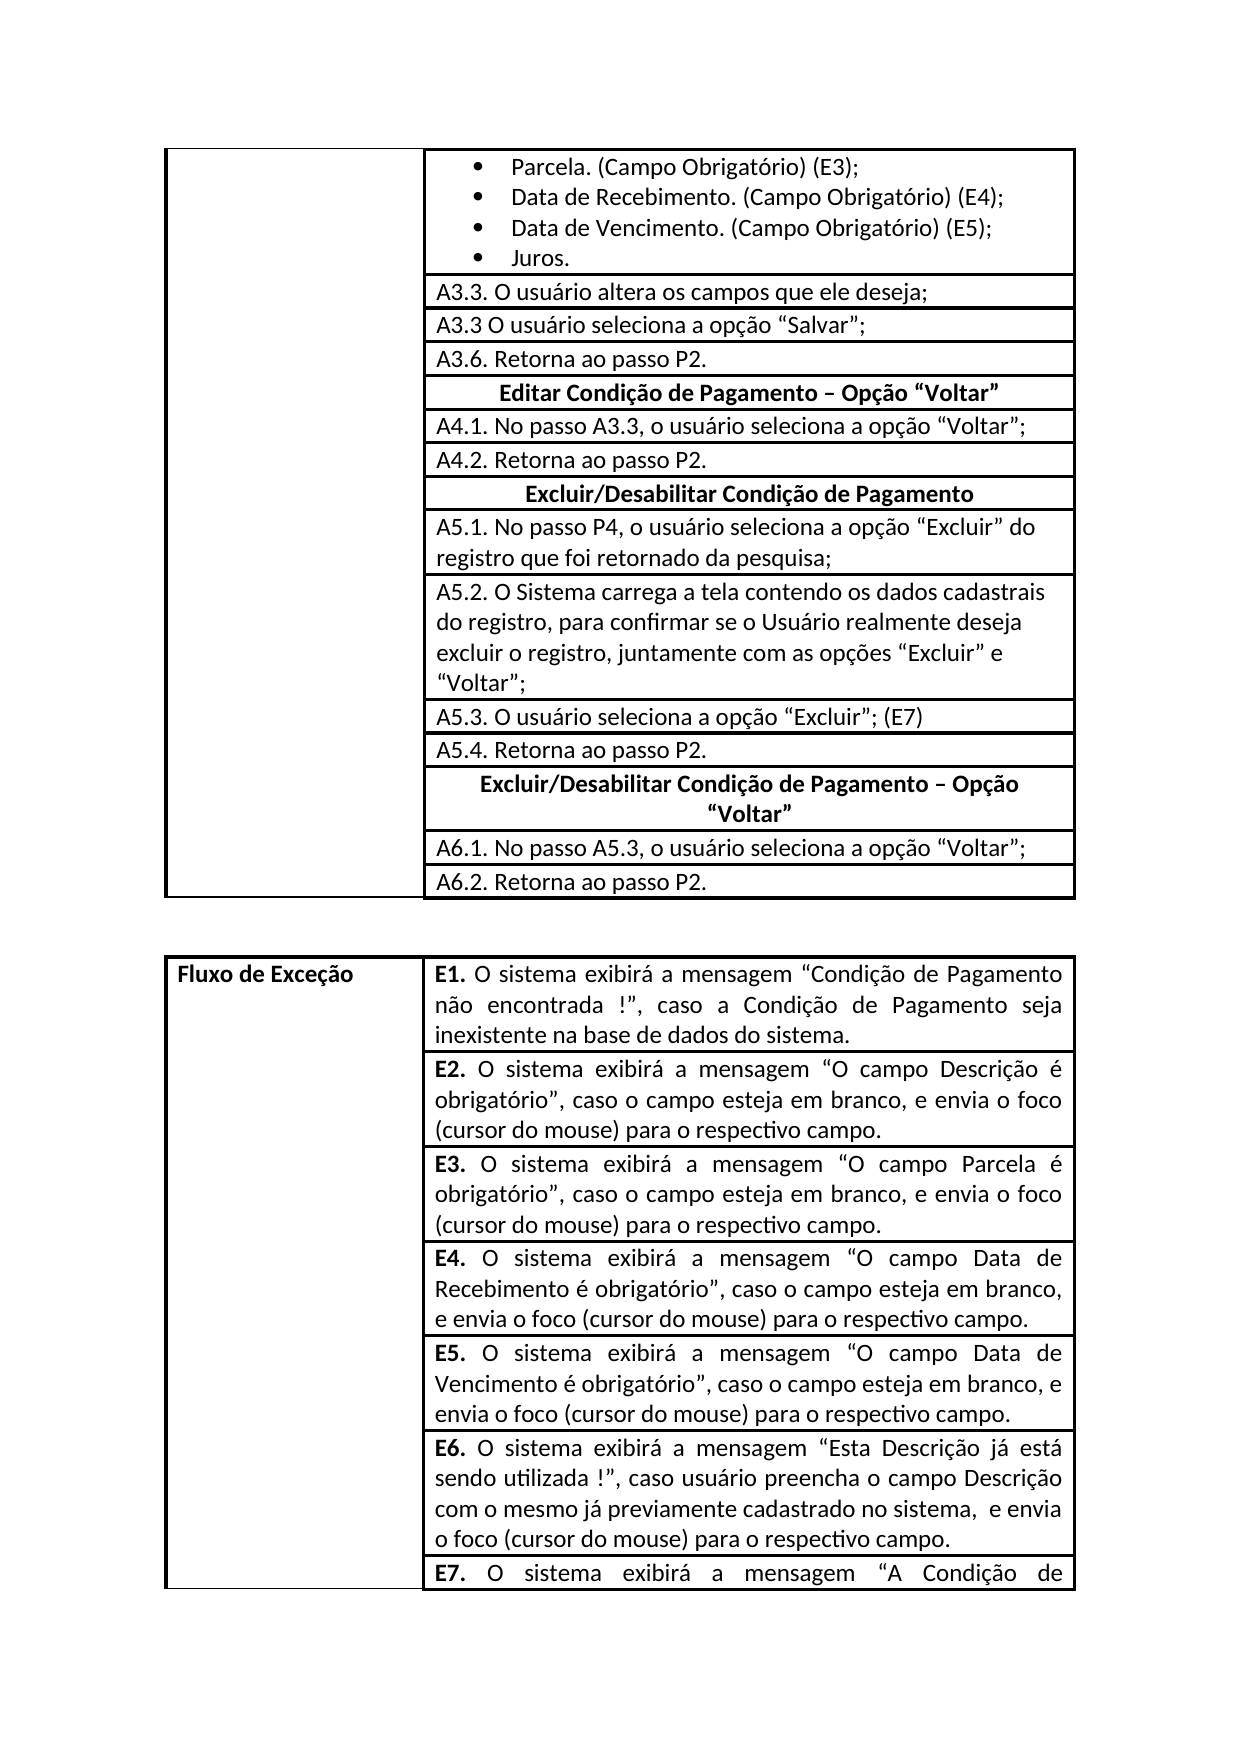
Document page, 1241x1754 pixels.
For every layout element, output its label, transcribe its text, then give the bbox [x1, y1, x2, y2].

table_cell Excluir/Desabilitar Condição de Pagamento – Opção “Voltar” [426, 768, 1073, 829]
table_cell A5.1. No passo P4, o usuário seleciona a opção “Excluir” do registro que foi retornado da pesquisa; [426, 511, 1073, 572]
table_cell E4. O sistema exibirá a mensagem “O campo Data de Recebimento é obrigatório”, caso o campo esteja em branco, e envia o foco (cursor do mouse) para o respectivo campo. [425, 1243, 1073, 1334]
table_cell A5.3. O usuário seleciona a opção “Excluir”; (E7) [426, 701, 1073, 731]
table_header E1. O sistema exibirá a mensagem “Condição de Pagamento não encontrada !”, caso a Condição de Pagamento seja inexistente na base de dados do sistema. [425, 959, 1073, 1050]
table_cell A3.3 O usuário seleciona a opção “Salvar”; [426, 310, 1073, 340]
table_header Fluxo de Exceção [168, 959, 422, 1588]
table_cell A4.1. No passo A3.3, o usuário seleciona a opção “Voltar”; [426, 411, 1073, 441]
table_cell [426, 151, 1073, 273]
table_cell E3. O sistema exibirá a mensagem “O campo Parcela é obrigatório”, caso o campo esteja em branco, e envia o foco (cursor do mouse) para o respectivo campo. [425, 1148, 1073, 1239]
table_cell E5. O sistema exibirá a mensagem “O campo Data de Vencimento é obrigatório”, caso o campo esteja em branco, e envia o foco (cursor do mouse) para o respectivo campo. [425, 1337, 1073, 1429]
table_cell A3.3. O usuário altera os campos que ele deseja; [426, 276, 1073, 306]
table_cell Editar Condição de Pagamento – Opção “Voltar” [426, 377, 1073, 407]
table_cell A6.1. No passo A5.3, o usuário seleciona a opção “Voltar”; [426, 832, 1073, 863]
table_cell A3.6. Retorna ao passo P2. [426, 343, 1073, 374]
table_cell Excluir/Desabilitar Condição de Pagamento [426, 478, 1073, 508]
table_cell E6. O sistema exibirá a mensagem “Esta Descrição já está sendo utilizada !”, caso usuário preencha o campo Descrição com o mesmo já previamente cadastrado no sistema, e envia o foco (cursor do mouse) para o respectivo campo. [425, 1432, 1073, 1554]
table_cell A5.4. Retorna ao passo P2. [426, 735, 1073, 765]
table_cell E2. O sistema exibirá a mensagem “O campo Descrição é obrigatório”, caso o campo esteja em branco, e envia o foco (cursor do mouse) para o respectivo campo. [425, 1053, 1073, 1145]
table_cell A6.2. Retorna ao passo P2. [426, 866, 1073, 896]
table_cell A4.2. Retorna ao passo P2. [426, 444, 1073, 475]
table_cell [425, 1557, 1073, 1588]
table_cell A5.2. O Sistema carrega a tela contendo os dados cadastrais do registro, para confirmar se o Usuário realmente deseja excluir o registro, juntamente com as opções “Excluir” e “Voltar”; [426, 576, 1073, 698]
